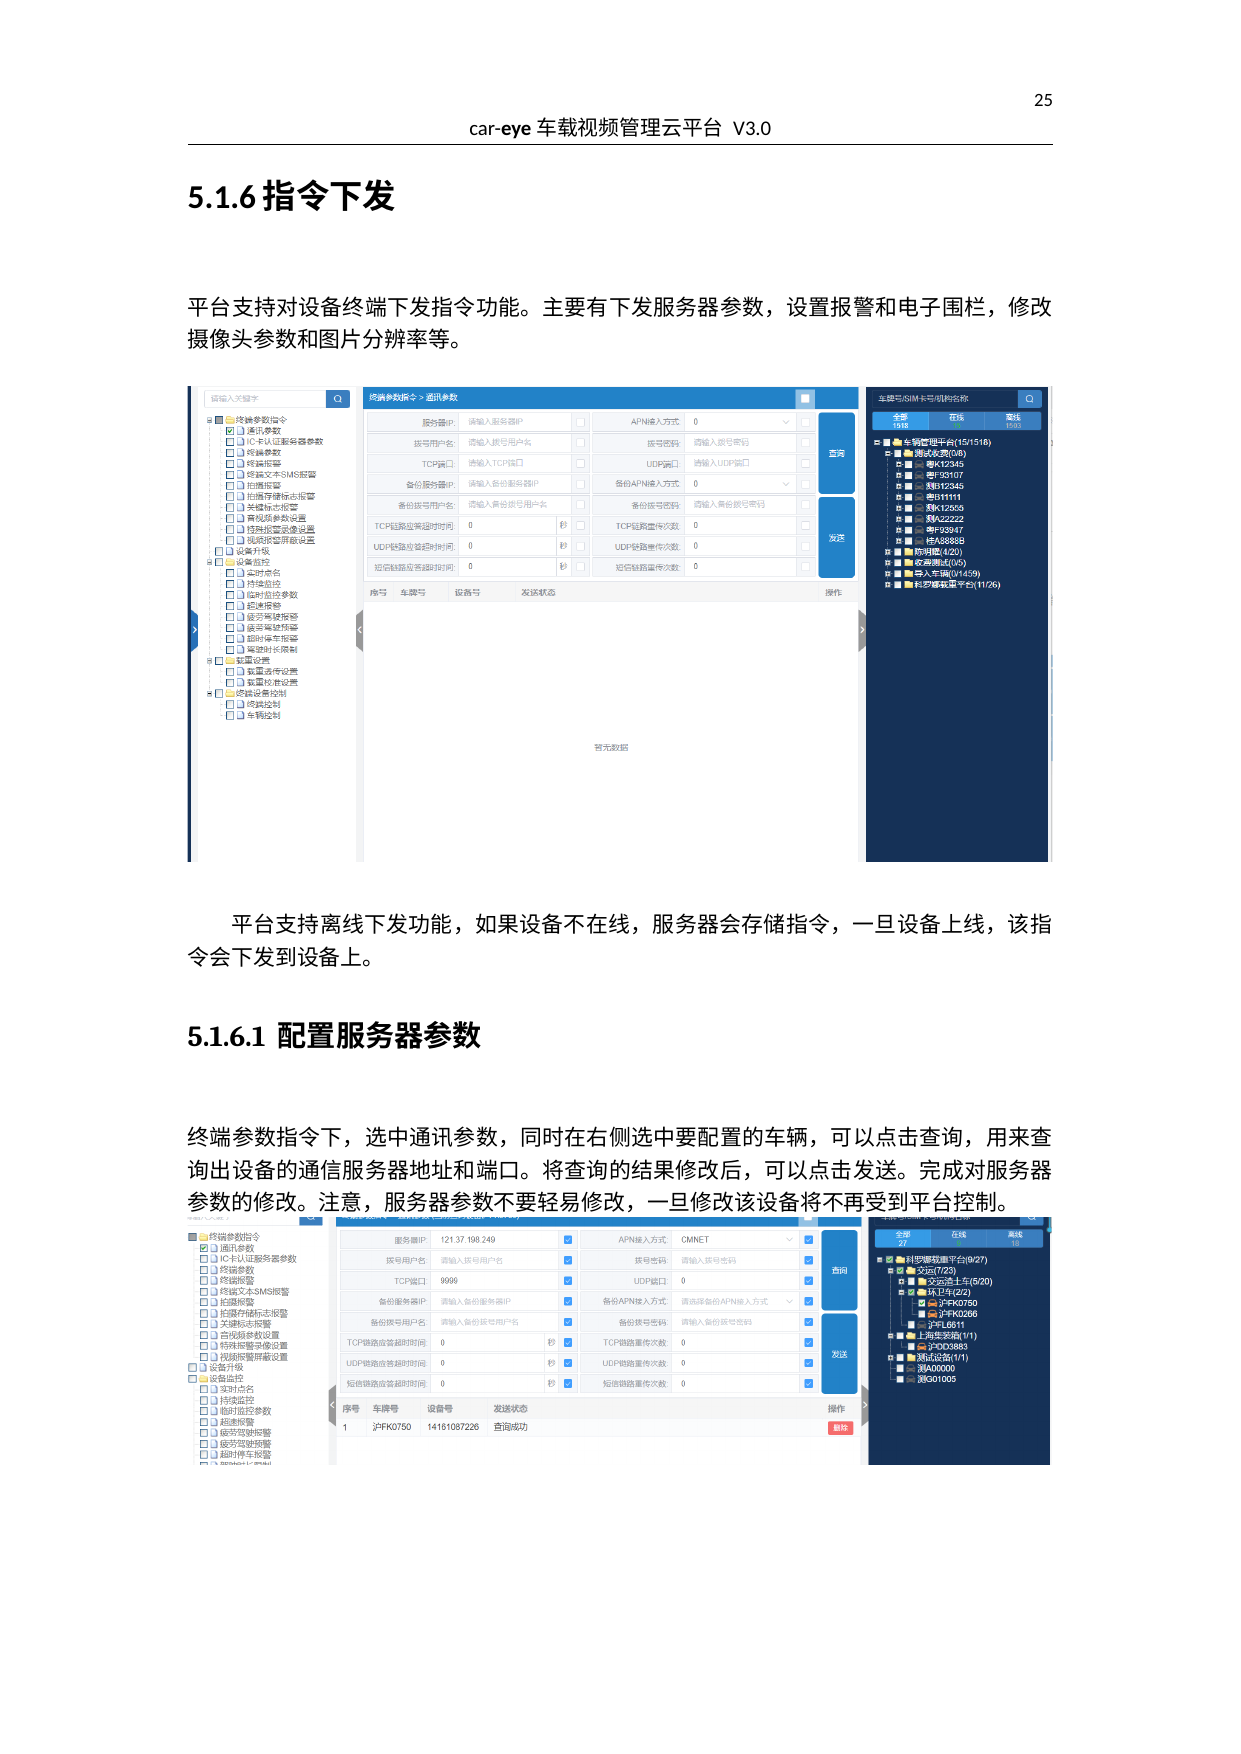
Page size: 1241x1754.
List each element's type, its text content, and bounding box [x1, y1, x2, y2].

subtitle 指令下发 [187, 162, 1053, 227]
text 平台支持对设备终端下发指令功能。主要有下发服务器参数，设置报警和电子围栏，修改摄像头参数和图片分辨率等。 [187, 289, 1053, 354]
picture [187, 386, 1053, 862]
text 平台支持离线下发功能，如果设备不在线，服务器会存储指令，一旦设备上线，该指令会下发到设备上。 [187, 907, 1053, 972]
picture [187, 1217, 1052, 1465]
text 终端参数指令下，选中通讯参数，同时在右侧选中要配置的车辆，可以点击查询，用来查询出设备的通信服务器地址和端口。将查询的结果修改后，可以点击发送。完成对服务器参数的修改。注意，服务器参数不要轻易修改，一旦修改该设备将不再受到平台控制。 [187, 1120, 1053, 1217]
subtitle 配置服务器参数 [187, 1001, 1053, 1066]
